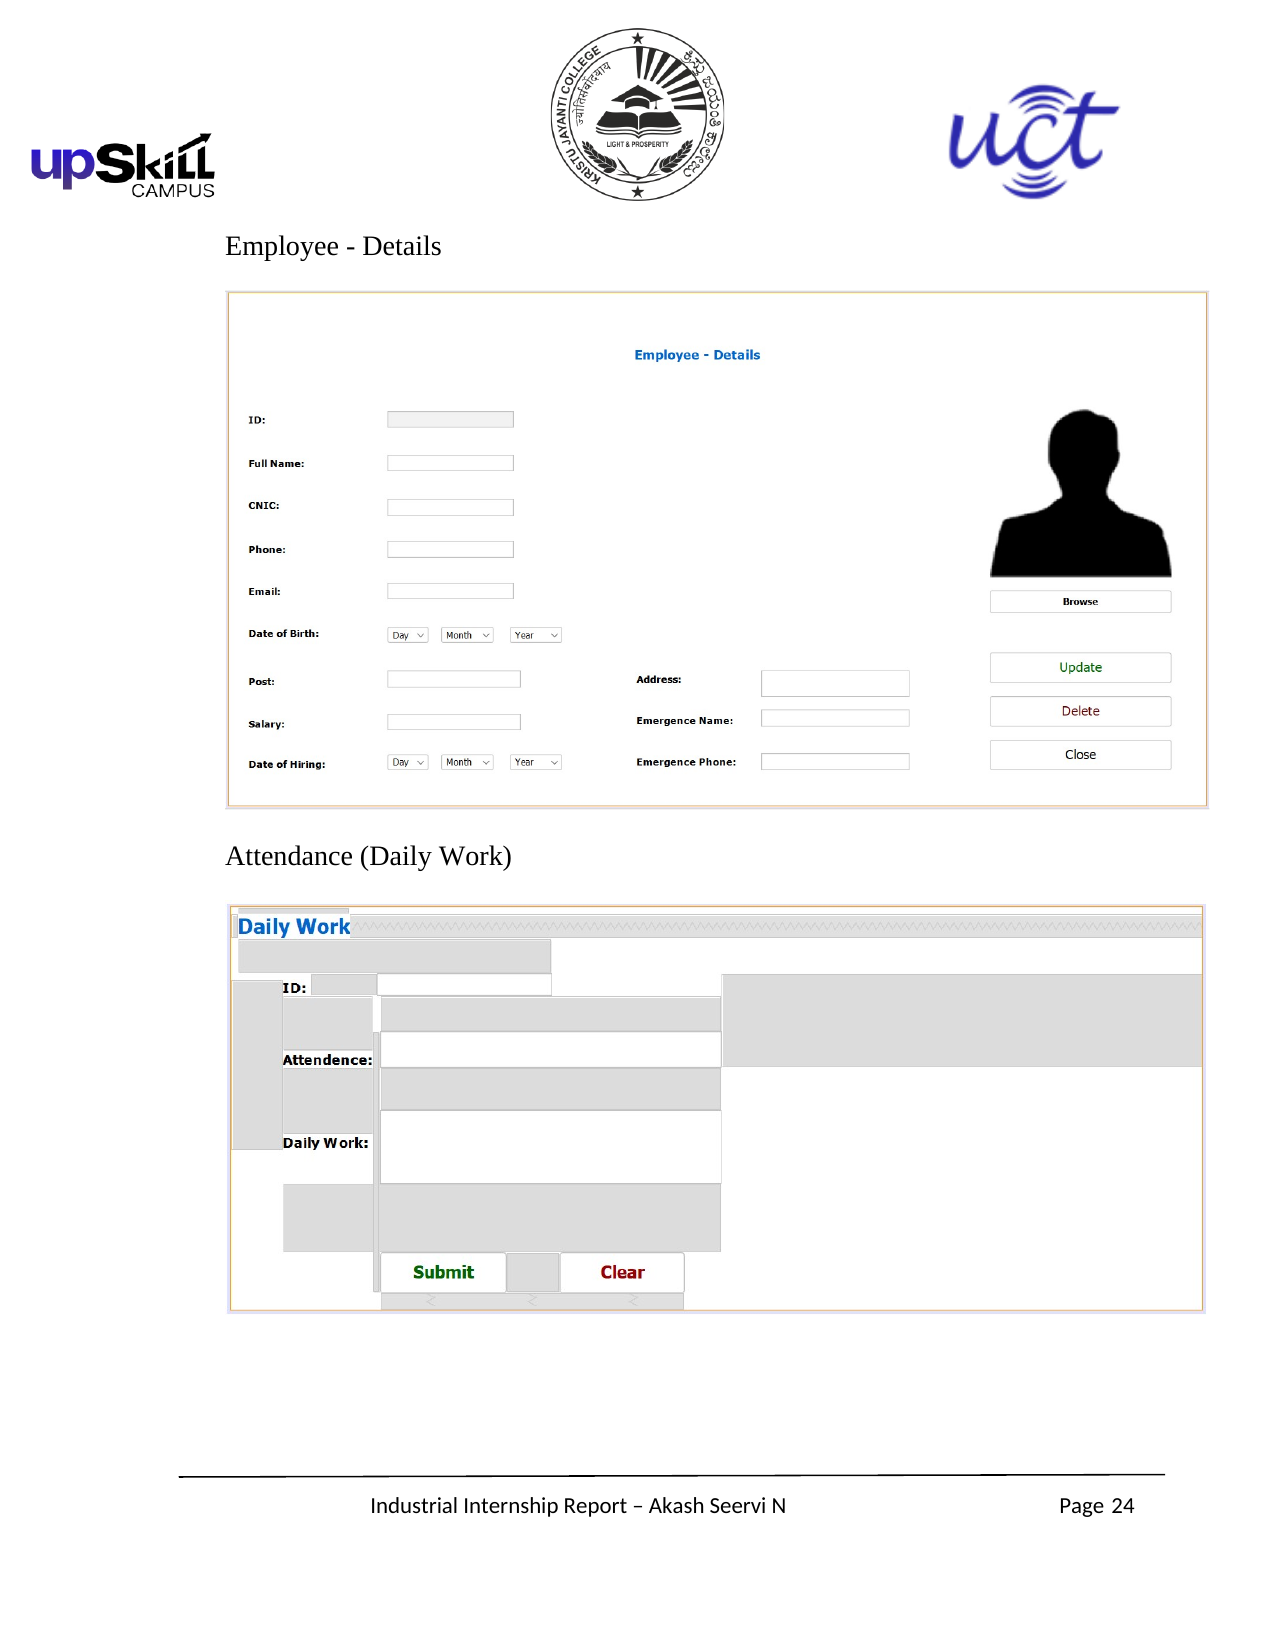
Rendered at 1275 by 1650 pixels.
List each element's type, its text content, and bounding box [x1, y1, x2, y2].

picture [550, 28, 725, 201]
picture [0, 120, 246, 201]
picture [225, 900, 1210, 1315]
picture [225, 290, 1210, 810]
text Employee - Details [225, 228, 1134, 261]
picture [946, 75, 1125, 201]
text Attendance (Daily Work) [225, 839, 1134, 871]
